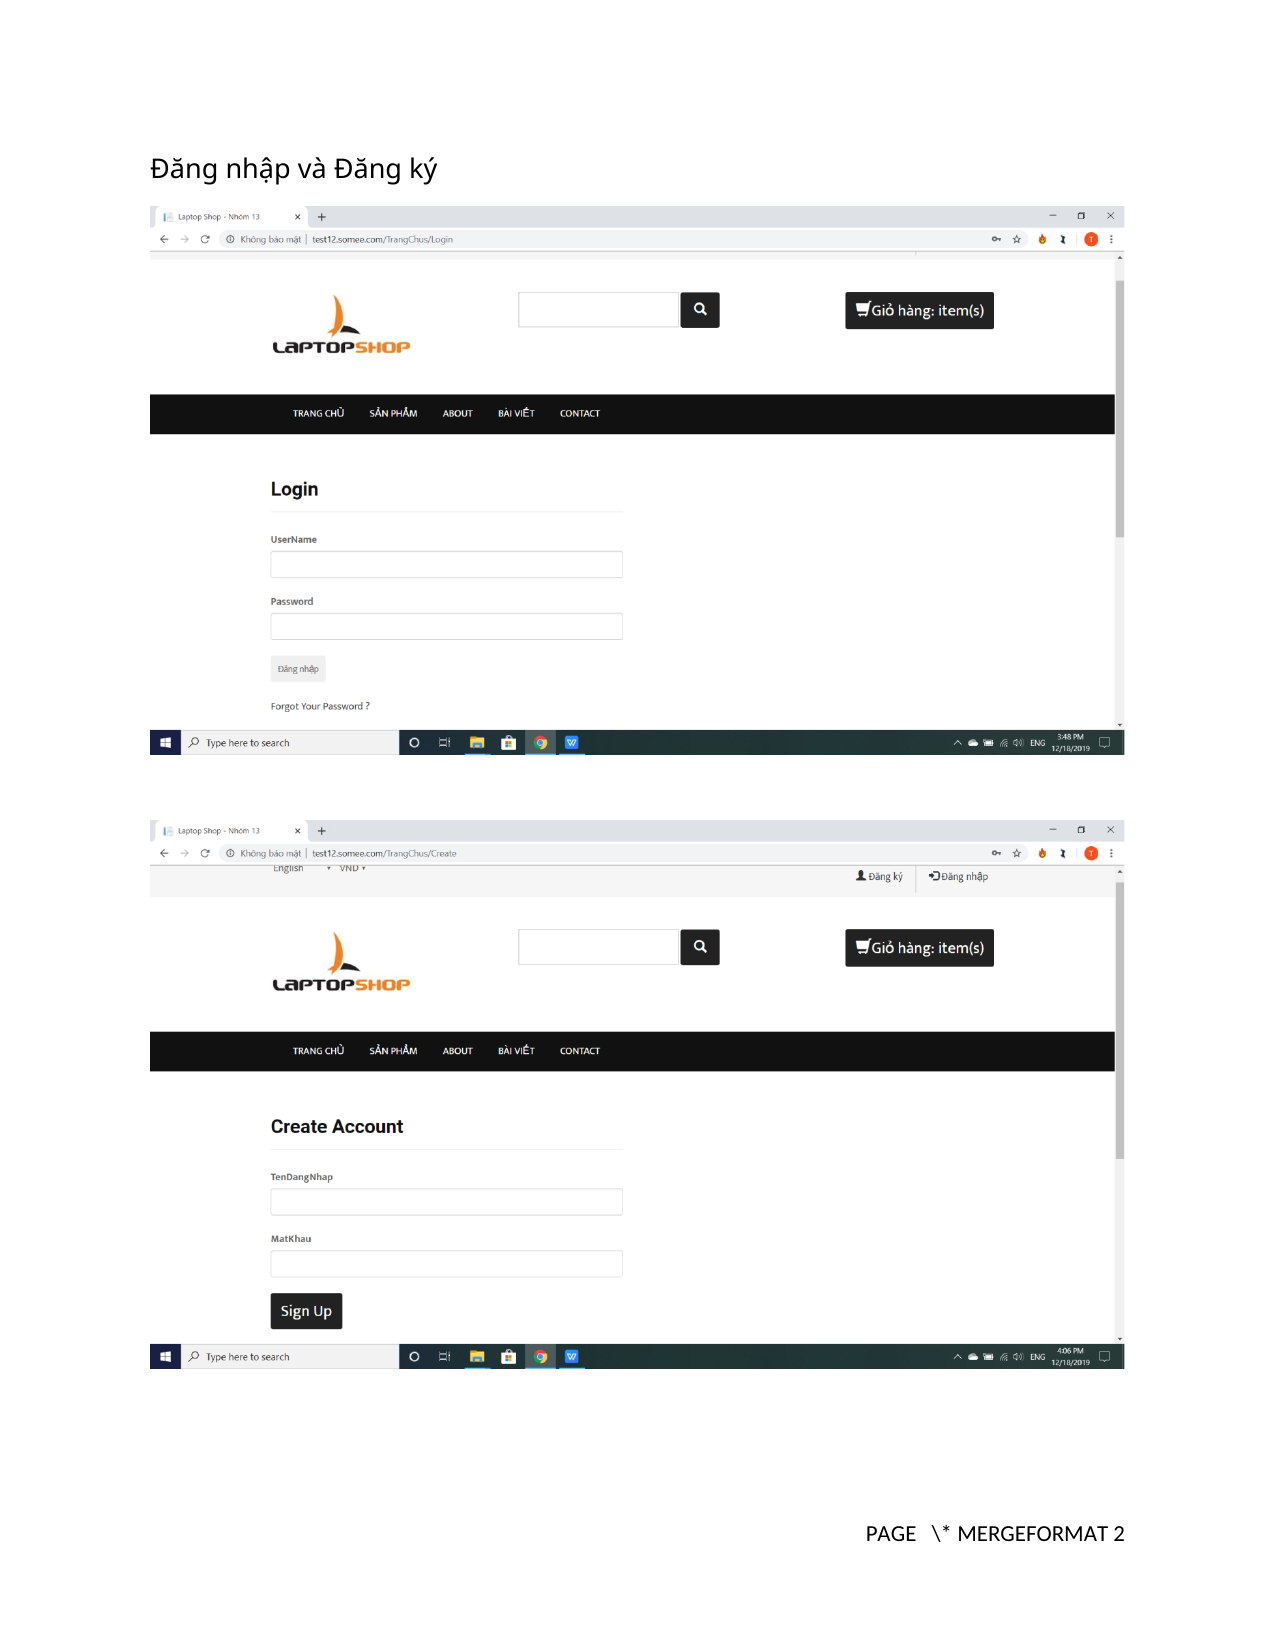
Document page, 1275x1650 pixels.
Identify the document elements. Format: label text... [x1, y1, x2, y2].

text Cho phép mua nhiều hàng hóa và có thể xóa các hàng hóa muốn khỏi giỏ hàngĐăng nhập và Đăng ký [150, 150, 1125, 187]
picture [150, 820, 1125, 1369]
picture [150, 206, 1125, 755]
